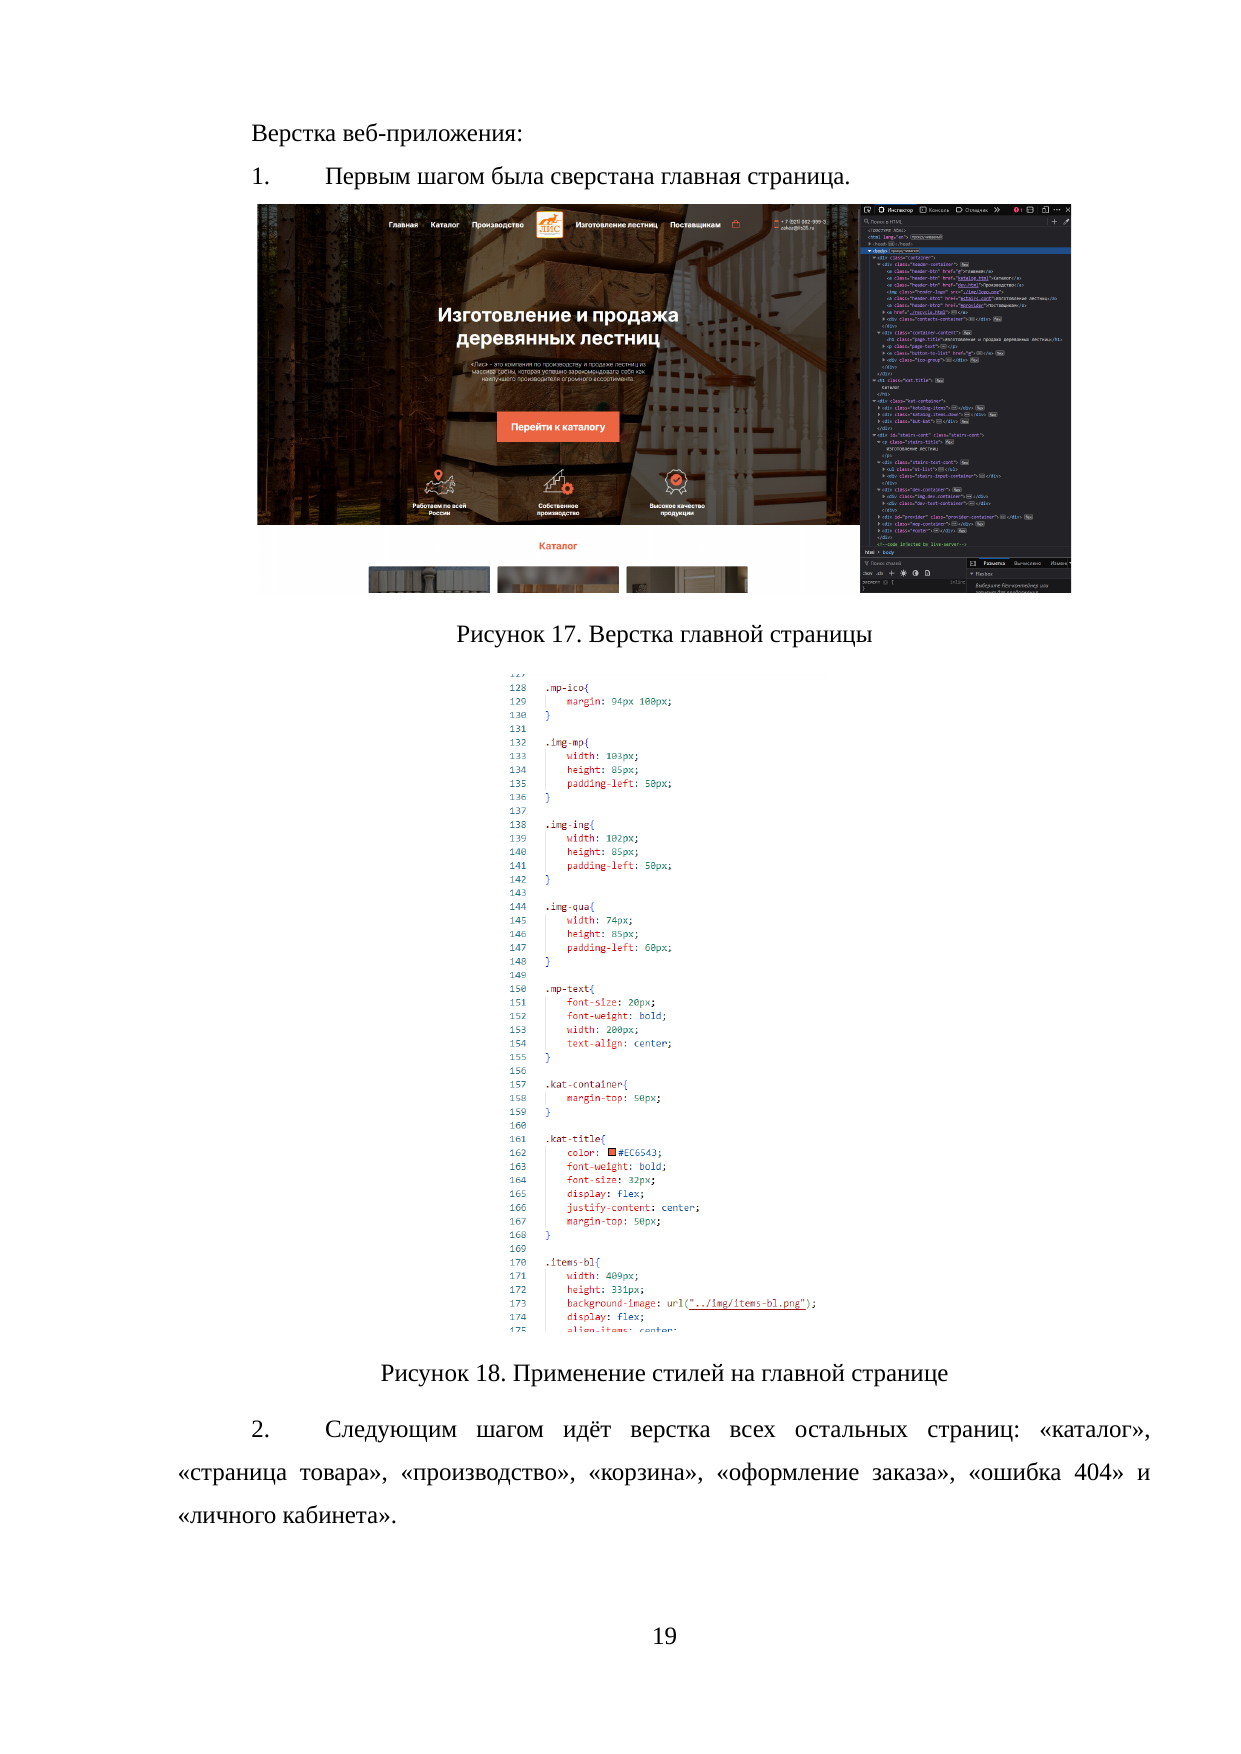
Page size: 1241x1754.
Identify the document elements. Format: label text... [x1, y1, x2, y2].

picture [257, 204, 1072, 593]
text Рисунок 17. Верстка главной страницы [177, 619, 1152, 648]
list Первым шагом была сверстана главная страница. [177, 161, 1152, 190]
text Верстка веб-приложения: [177, 118, 1152, 147]
picture [502, 674, 827, 1332]
list Следующим шагом идёт верстка всех остальных страниц: «каталог», «страница товара», «производство», «корзина», «оформление заказа», «ошибка 404» и «личного кабинета». [177, 1414, 1152, 1529]
text Рисунок 18. Применение стилей на главной странице [177, 1358, 1152, 1387]
